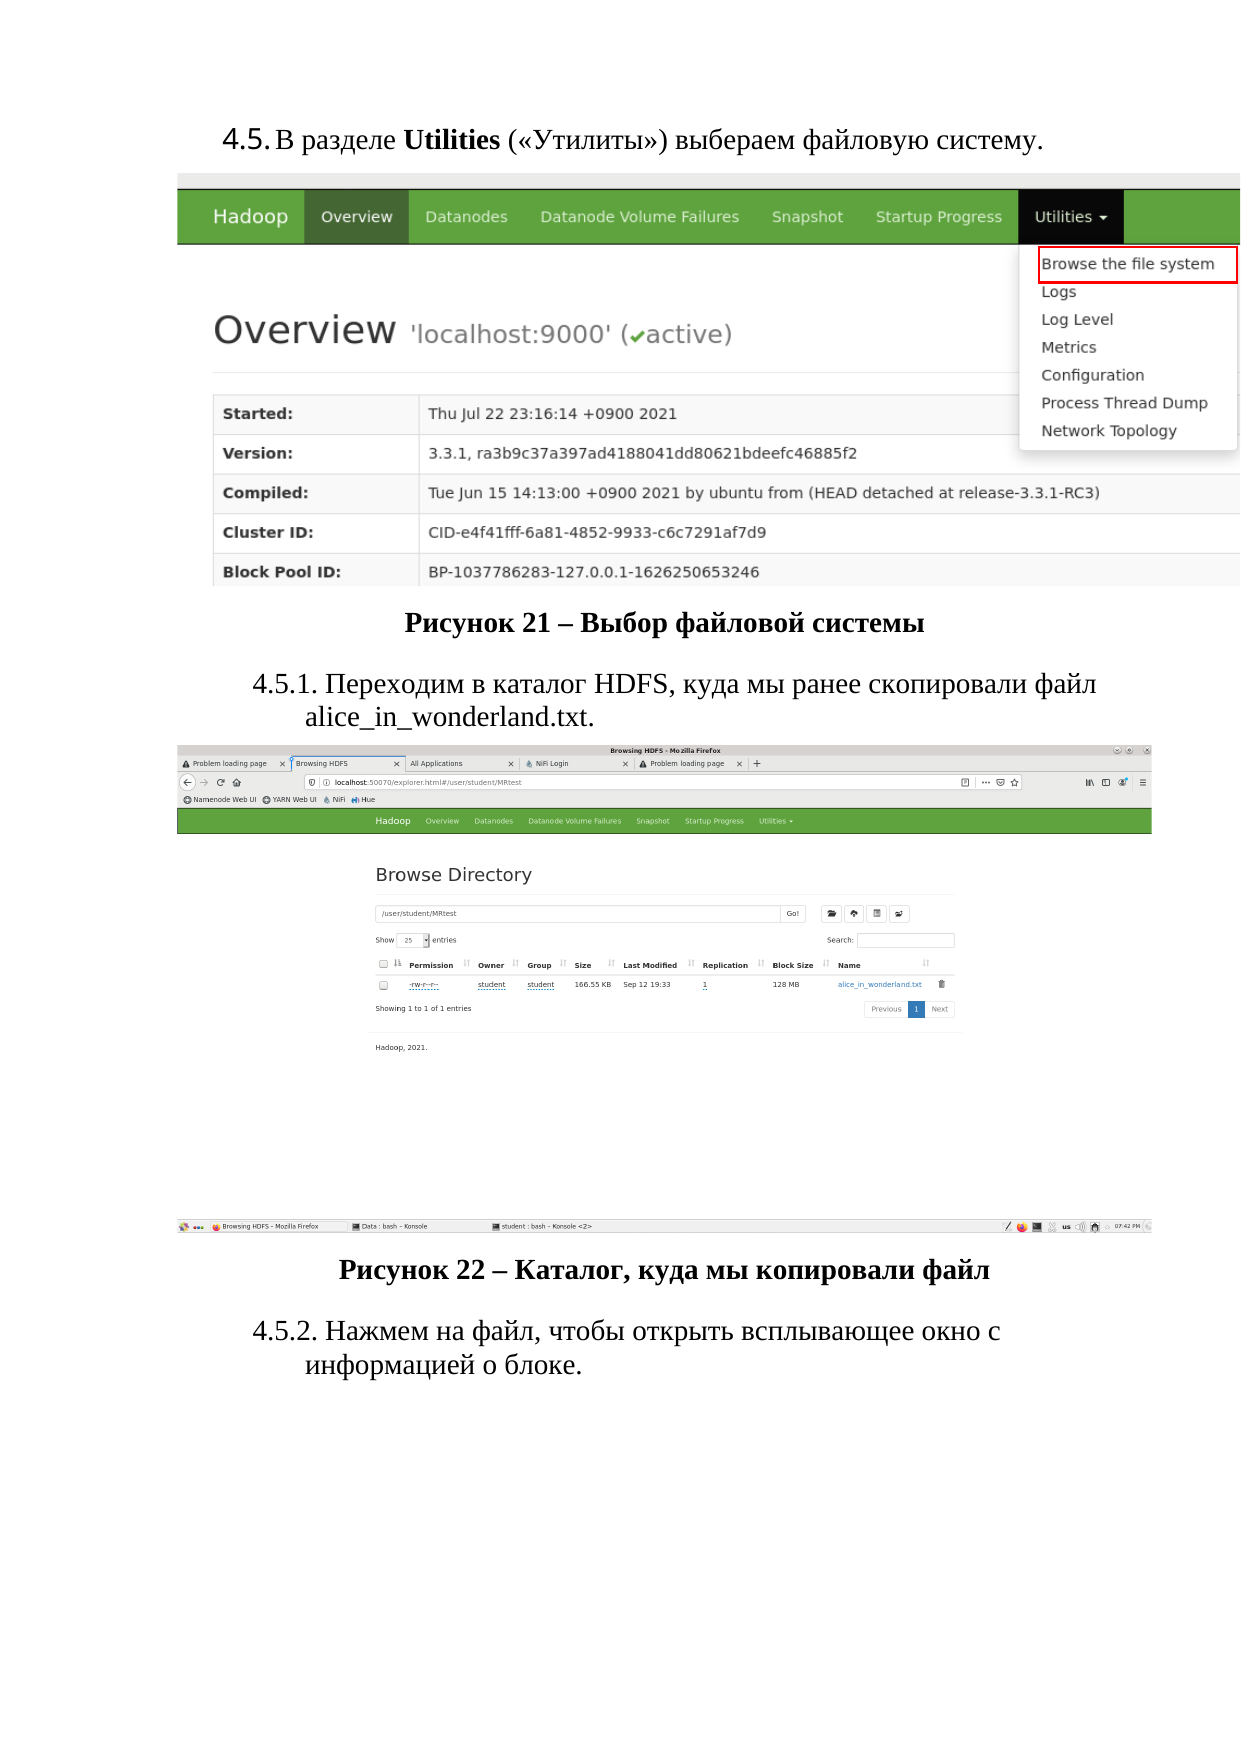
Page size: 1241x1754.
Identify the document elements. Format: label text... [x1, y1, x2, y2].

picture [177, 173, 1241, 586]
text Рисунок 22 – Каталог, куда мы копировали файл [177, 1252, 1152, 1286]
text Рисунок 21 – Выбор файловой системы [177, 605, 1152, 638]
subtitle Переходим в каталог HDFS, куда мы ранее скопировали файл alice_in_wonderland.txt. [252, 666, 1152, 733]
picture [177, 745, 1152, 1233]
subtitle В разделе Utilities («Утилиты») выбераем файловую систему. [222, 118, 1152, 158]
subtitle Нажмем на файл, чтобы открыть всплывающее окно с информацией о блоке. [252, 1313, 1152, 1381]
